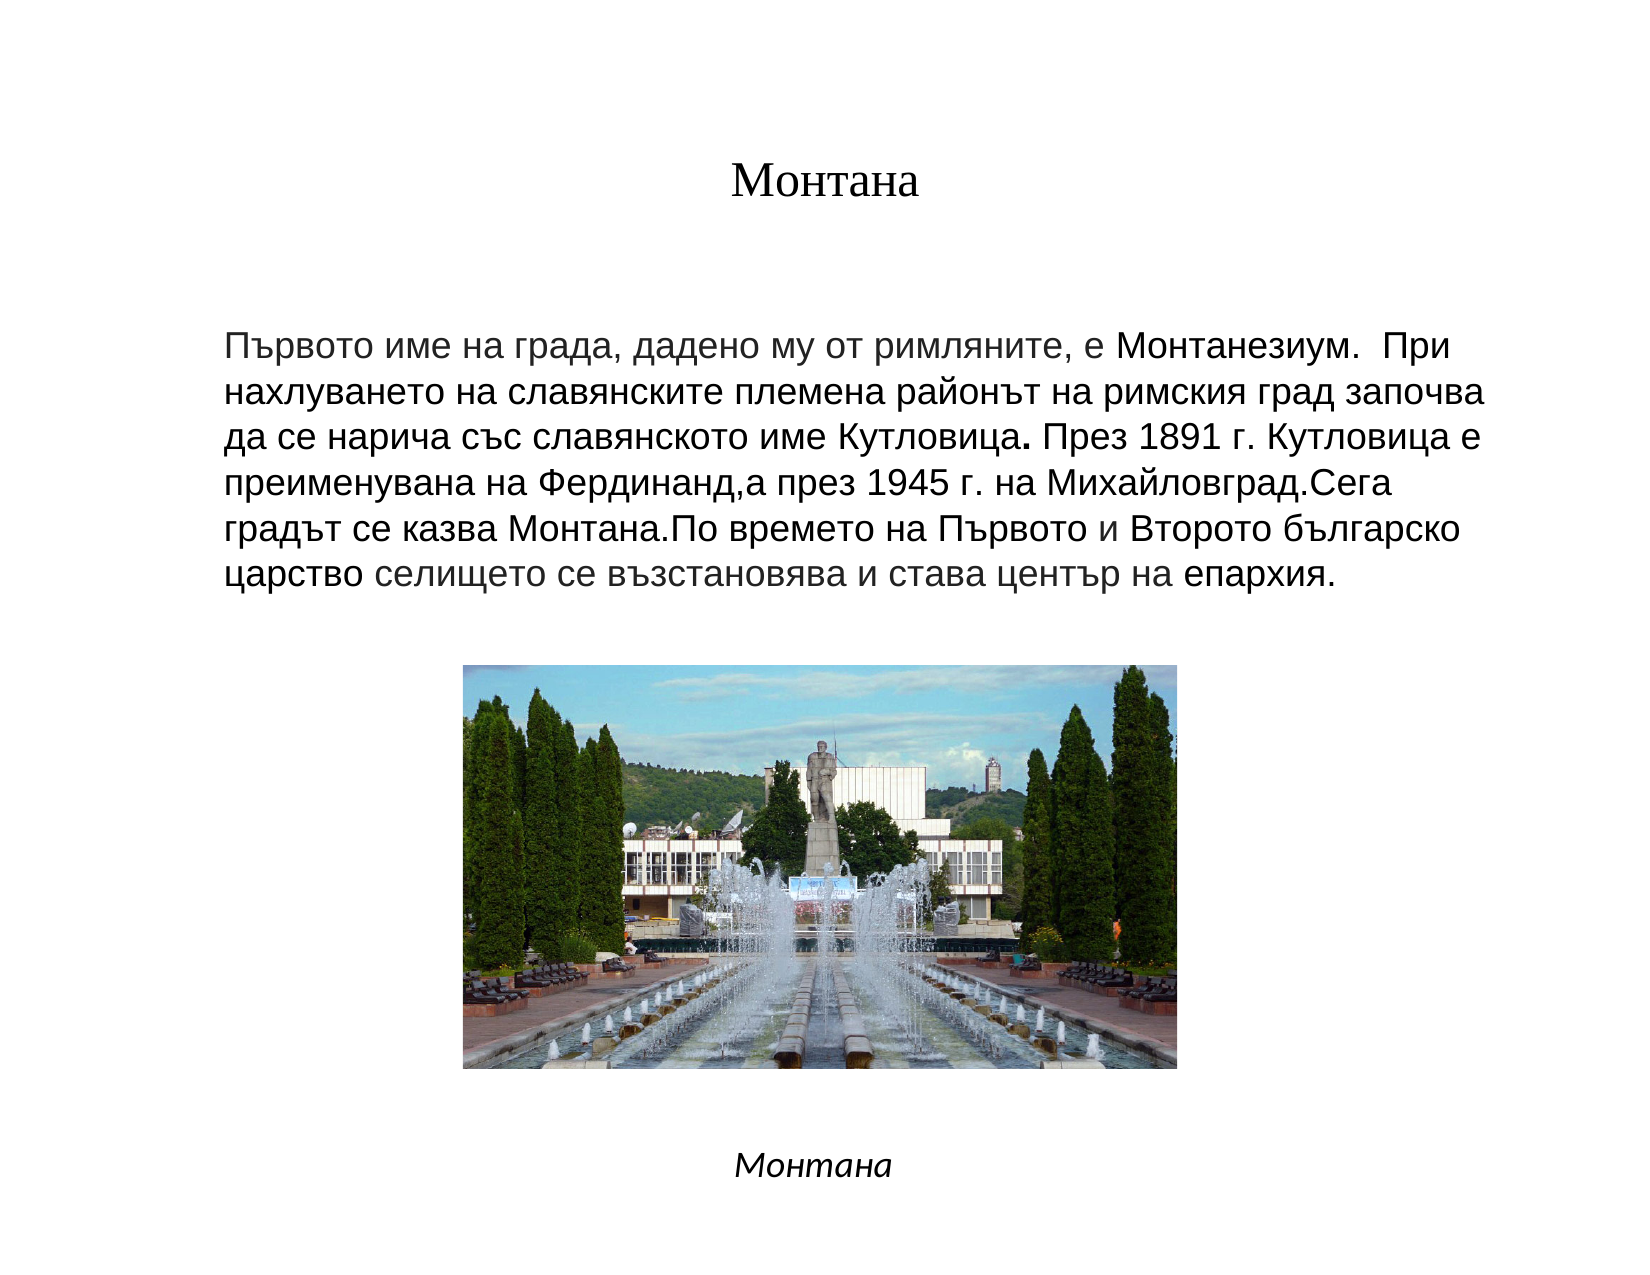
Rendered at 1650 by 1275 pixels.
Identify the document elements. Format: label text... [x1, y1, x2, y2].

picture [462, 665, 1178, 1069]
text Първото име на града, дадено му от римляните, е Монтанезиум. При нахлуването на славянските племена районът на римския град започва да се нарича със славянското име Кутловица. През 1891 г. Кутловица е преименувана на Фердинанд,а през 1945 г. на Михайловград.Сега градът се казва Монтана.По времето на Първото и Второто българско царство селището се възстановява и става център на епархия. [224, 323, 1500, 594]
text Монтана [150, 150, 1500, 207]
